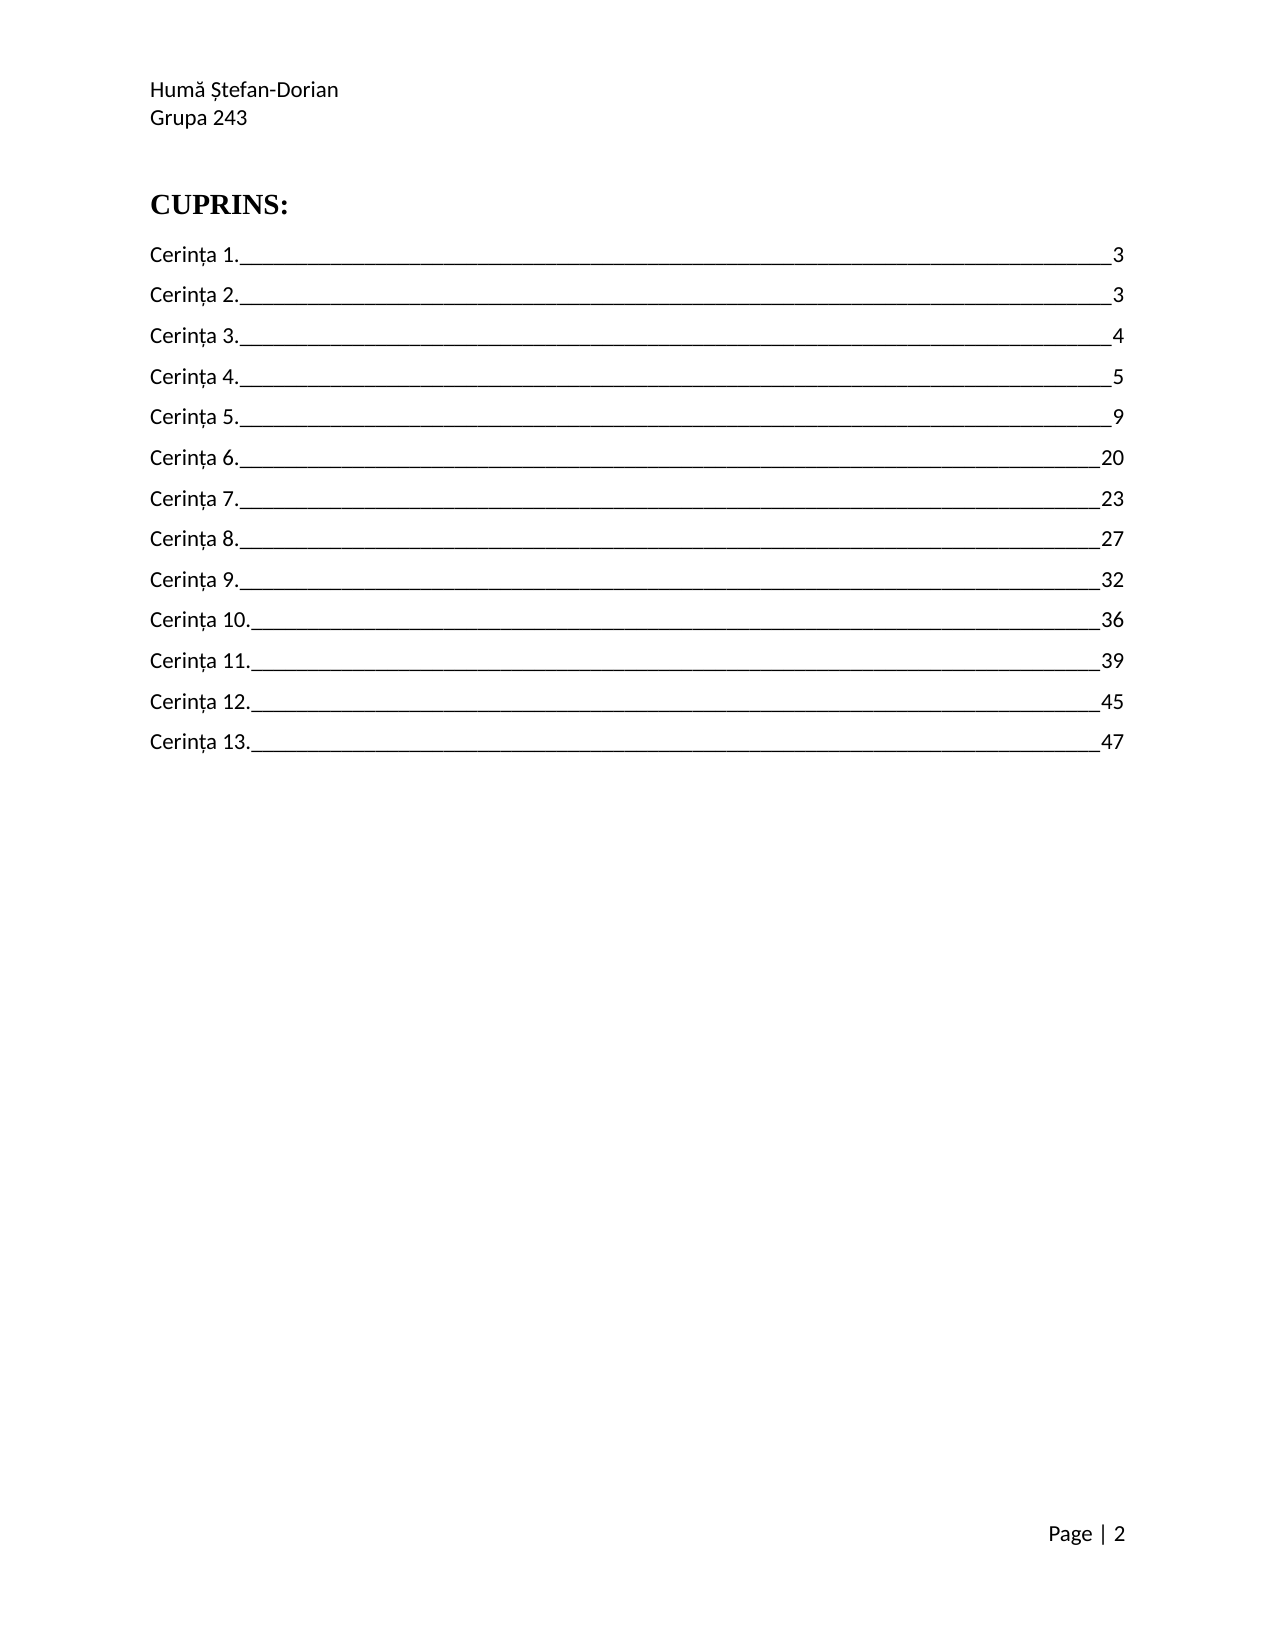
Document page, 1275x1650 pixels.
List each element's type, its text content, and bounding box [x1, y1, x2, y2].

text Cerința 9. 32 [150, 565, 1125, 593]
text Cerința 12. 45 [150, 687, 1125, 715]
text Cerința 1. 3 [150, 240, 1125, 268]
text Cerința 5. 9 [150, 402, 1125, 430]
text Cerința 10. 36 [150, 606, 1125, 633]
text Cerința 6. 20 [150, 443, 1125, 471]
text CUPRINS: [150, 187, 1125, 221]
text Cerința 8. 27 [150, 524, 1125, 552]
text Cerința 11. 39 [150, 646, 1125, 674]
text Cerința 13. 47 [150, 727, 1125, 755]
text Cerința 2. 3 [150, 281, 1125, 308]
text Cerința 3. 4 [150, 321, 1125, 349]
text Cerința 7. 23 [150, 484, 1125, 512]
text Cerința 4. 5 [150, 362, 1125, 390]
